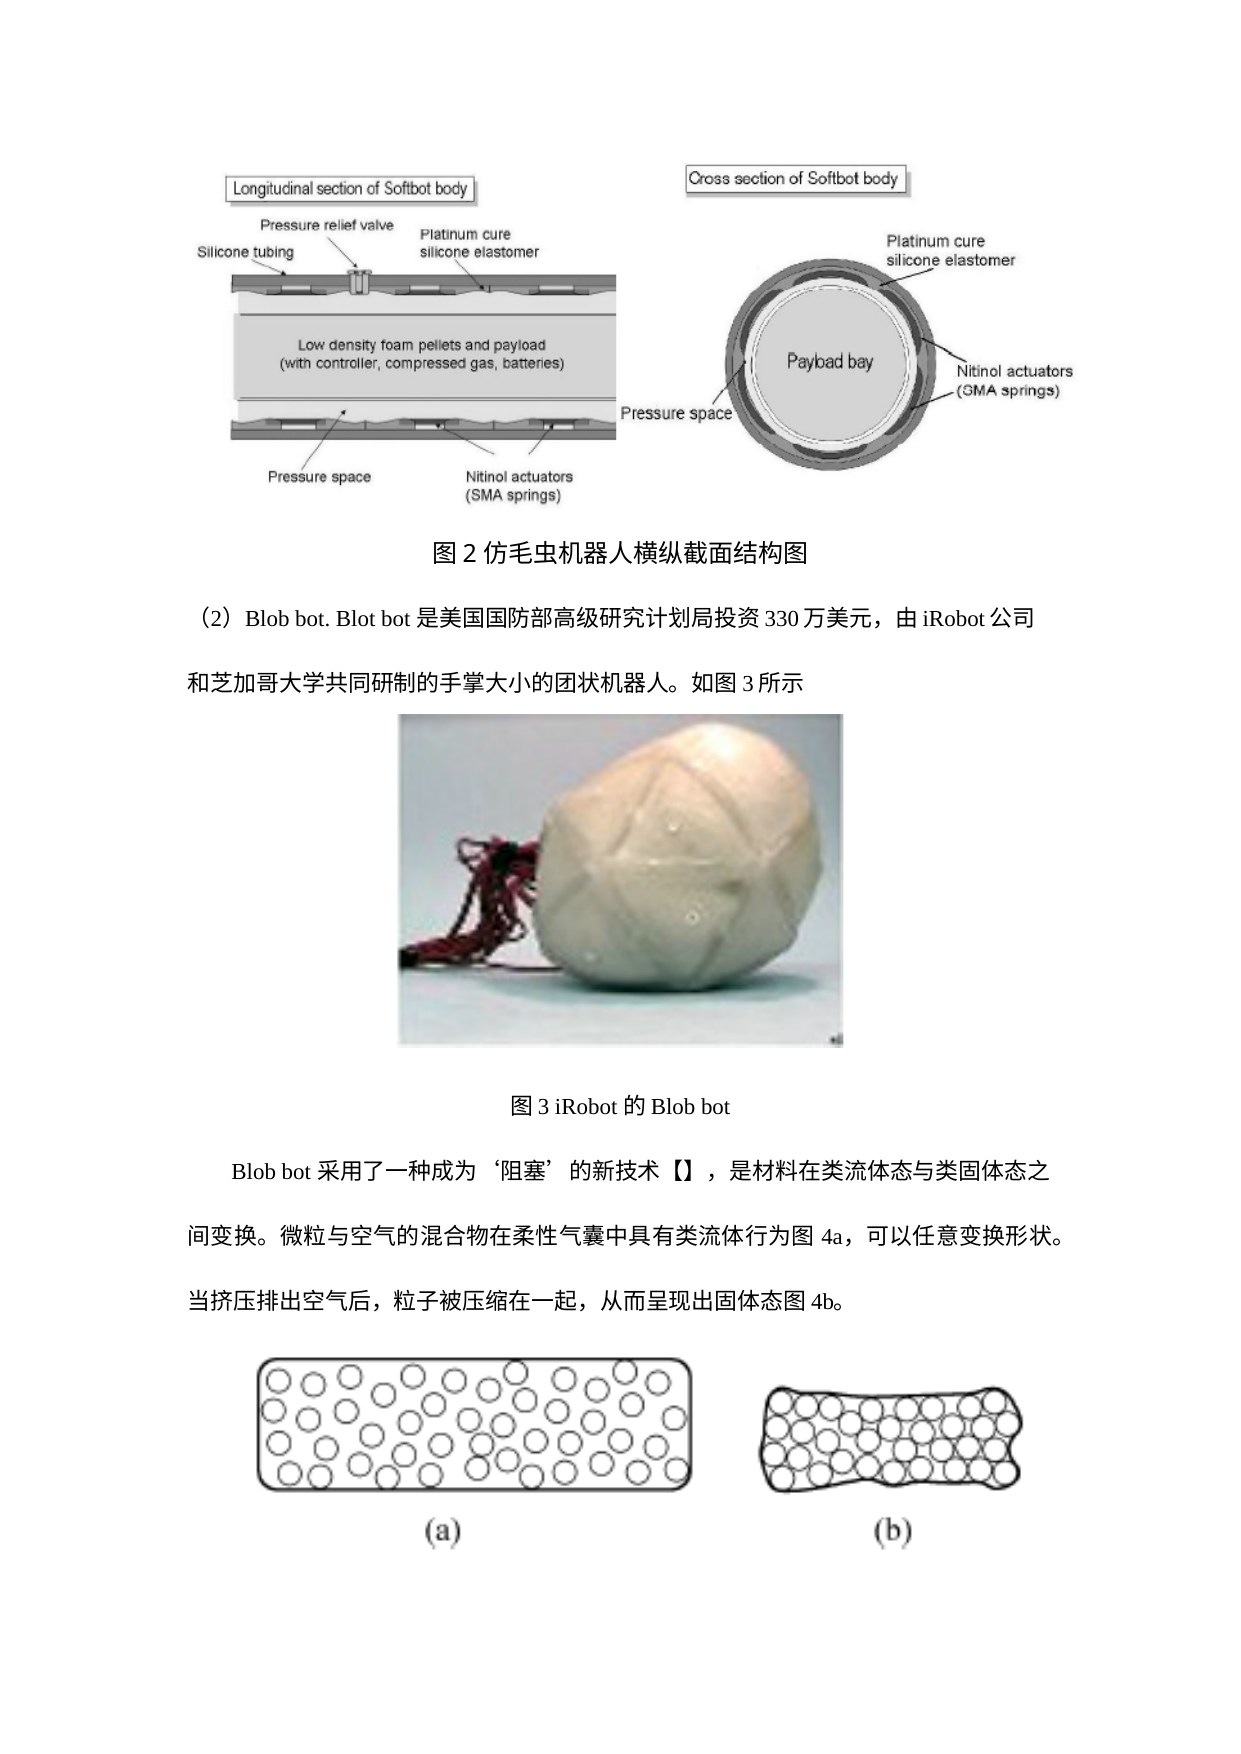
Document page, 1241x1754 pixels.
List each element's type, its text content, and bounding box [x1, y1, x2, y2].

picture [187, 162, 1079, 515]
picture [396, 714, 844, 1048]
text Blob bot 采用了一种成为‘阻塞’的新技术【】，是材料在类流体态与类固体态之间变换。微粒与空气的混合物在柔性气囊中具有类流体行为图4a，可以任意变换形状。当挤压排出空气后，粒子被压缩在一起，从而呈现出固体态图4b。 [187, 1137, 1053, 1332]
text 图3 iRobot 的Blob bot [187, 1072, 1053, 1137]
text （2）Blob bot. Blot bot 是美国国防部高级研究计划局投资330万美元，由iRobot公司和芝加哥大学共同研制的手掌大小的团状机器人。如图3所示 [187, 584, 1053, 714]
picture [187, 1332, 1160, 1566]
text 图2 仿毛虫机器人横纵截面结构图 [187, 519, 1053, 584]
